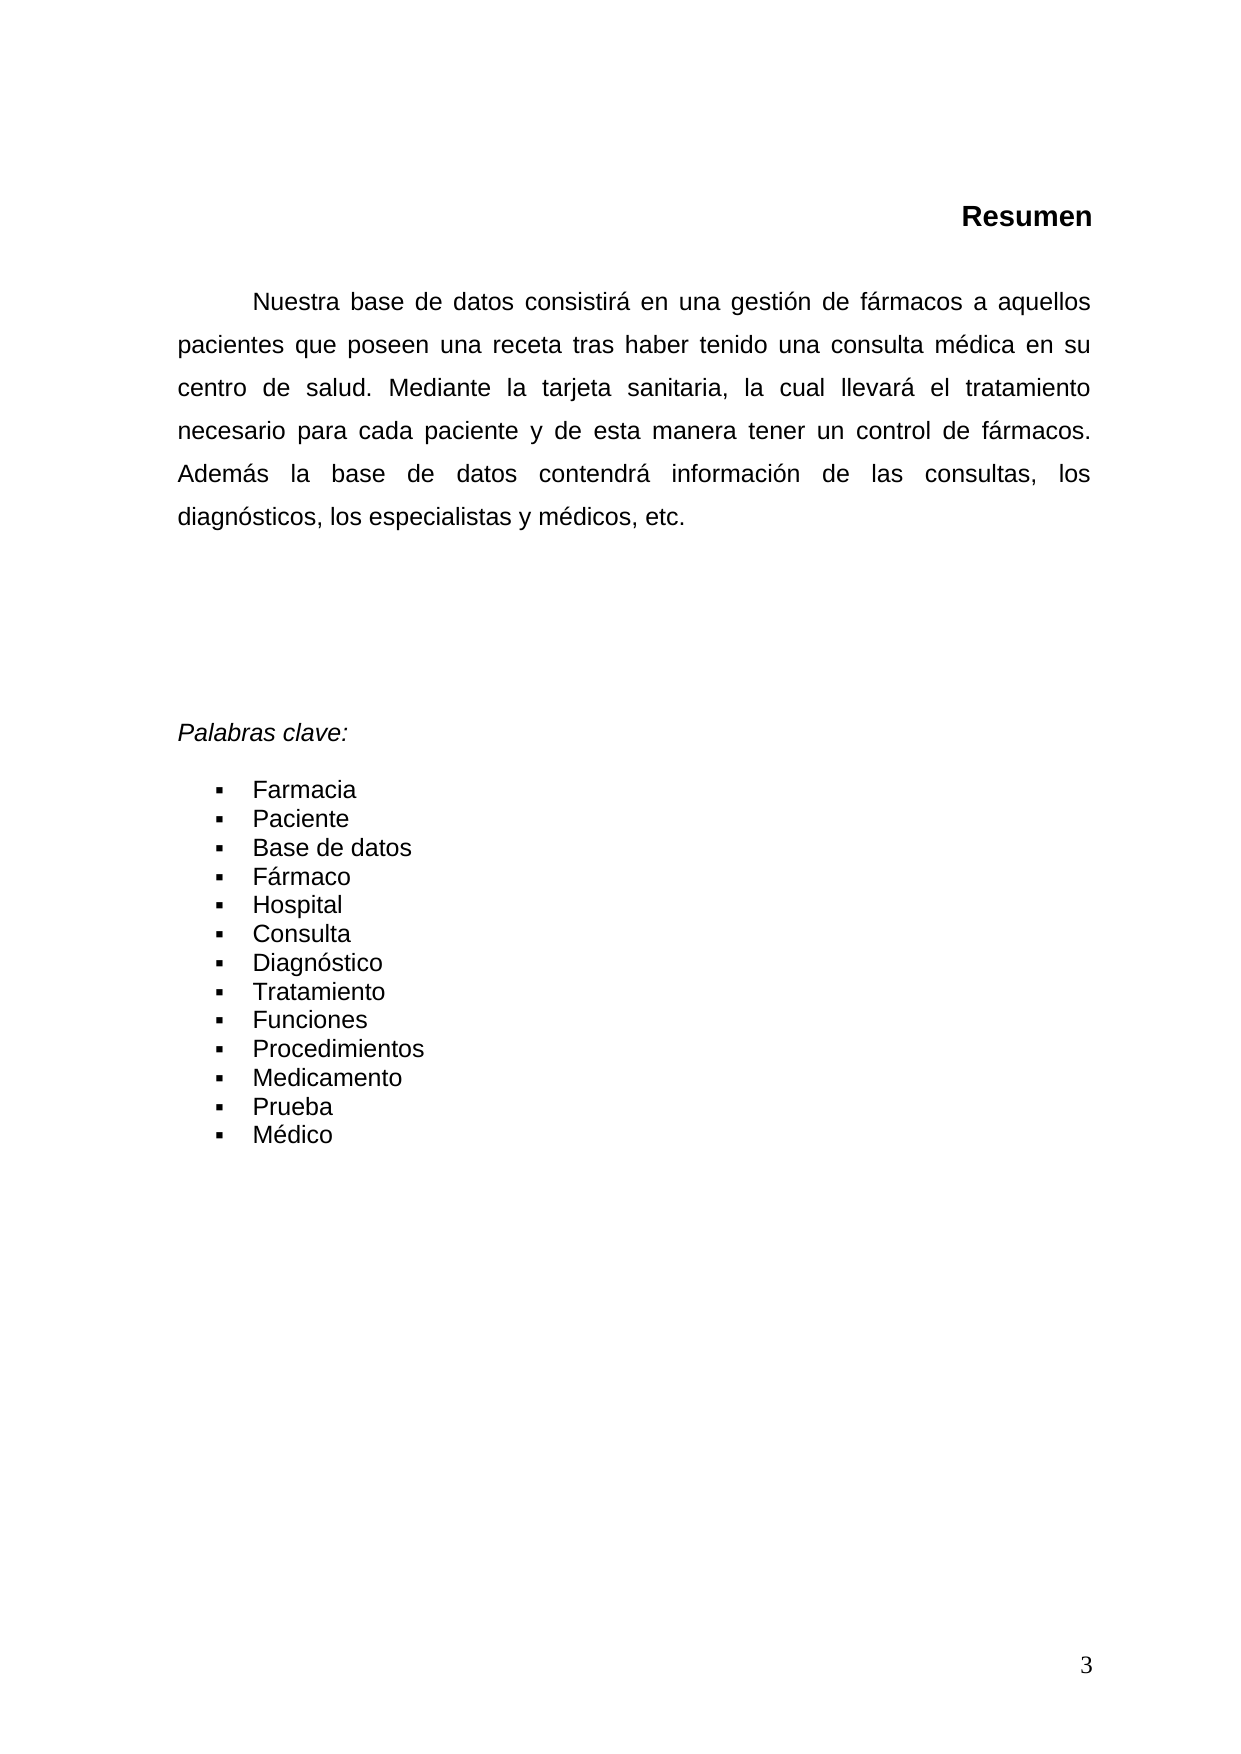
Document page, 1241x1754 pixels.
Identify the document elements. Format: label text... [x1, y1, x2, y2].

list Medicamento [215, 1063, 1092, 1092]
list Tratamiento [215, 977, 1092, 1005]
text Nuestra base de datos consistirá en una gestión de fármacos a aquellos pacientes que poseen una receta tras haber tenido una consulta médica en su centro de salud. Mediante la tarjeta sanitaria, la cual llevará el tratamiento necesario para cada paciente y de esta manera tener un control de fármacos. Además la base de datos contendrá información de las consultas, los diagnósticos, los especialistas y médicos, etc. [177, 287, 1092, 531]
list Base de datos [215, 833, 1092, 862]
list Procedimientos [215, 1034, 1092, 1063]
text Palabras clave: [177, 718, 1092, 747]
list Funciones [215, 1005, 1092, 1034]
list Médico [215, 1120, 1092, 1149]
list Prueba [215, 1092, 1092, 1120]
list Hospital [215, 890, 1092, 919]
list Fármaco [215, 862, 1092, 890]
list Paciente [215, 804, 1092, 833]
list Diagnóstico [215, 948, 1092, 977]
list Farmacia [215, 775, 1092, 804]
subtitle Resumen [177, 199, 1092, 233]
list Consulta [215, 919, 1092, 948]
